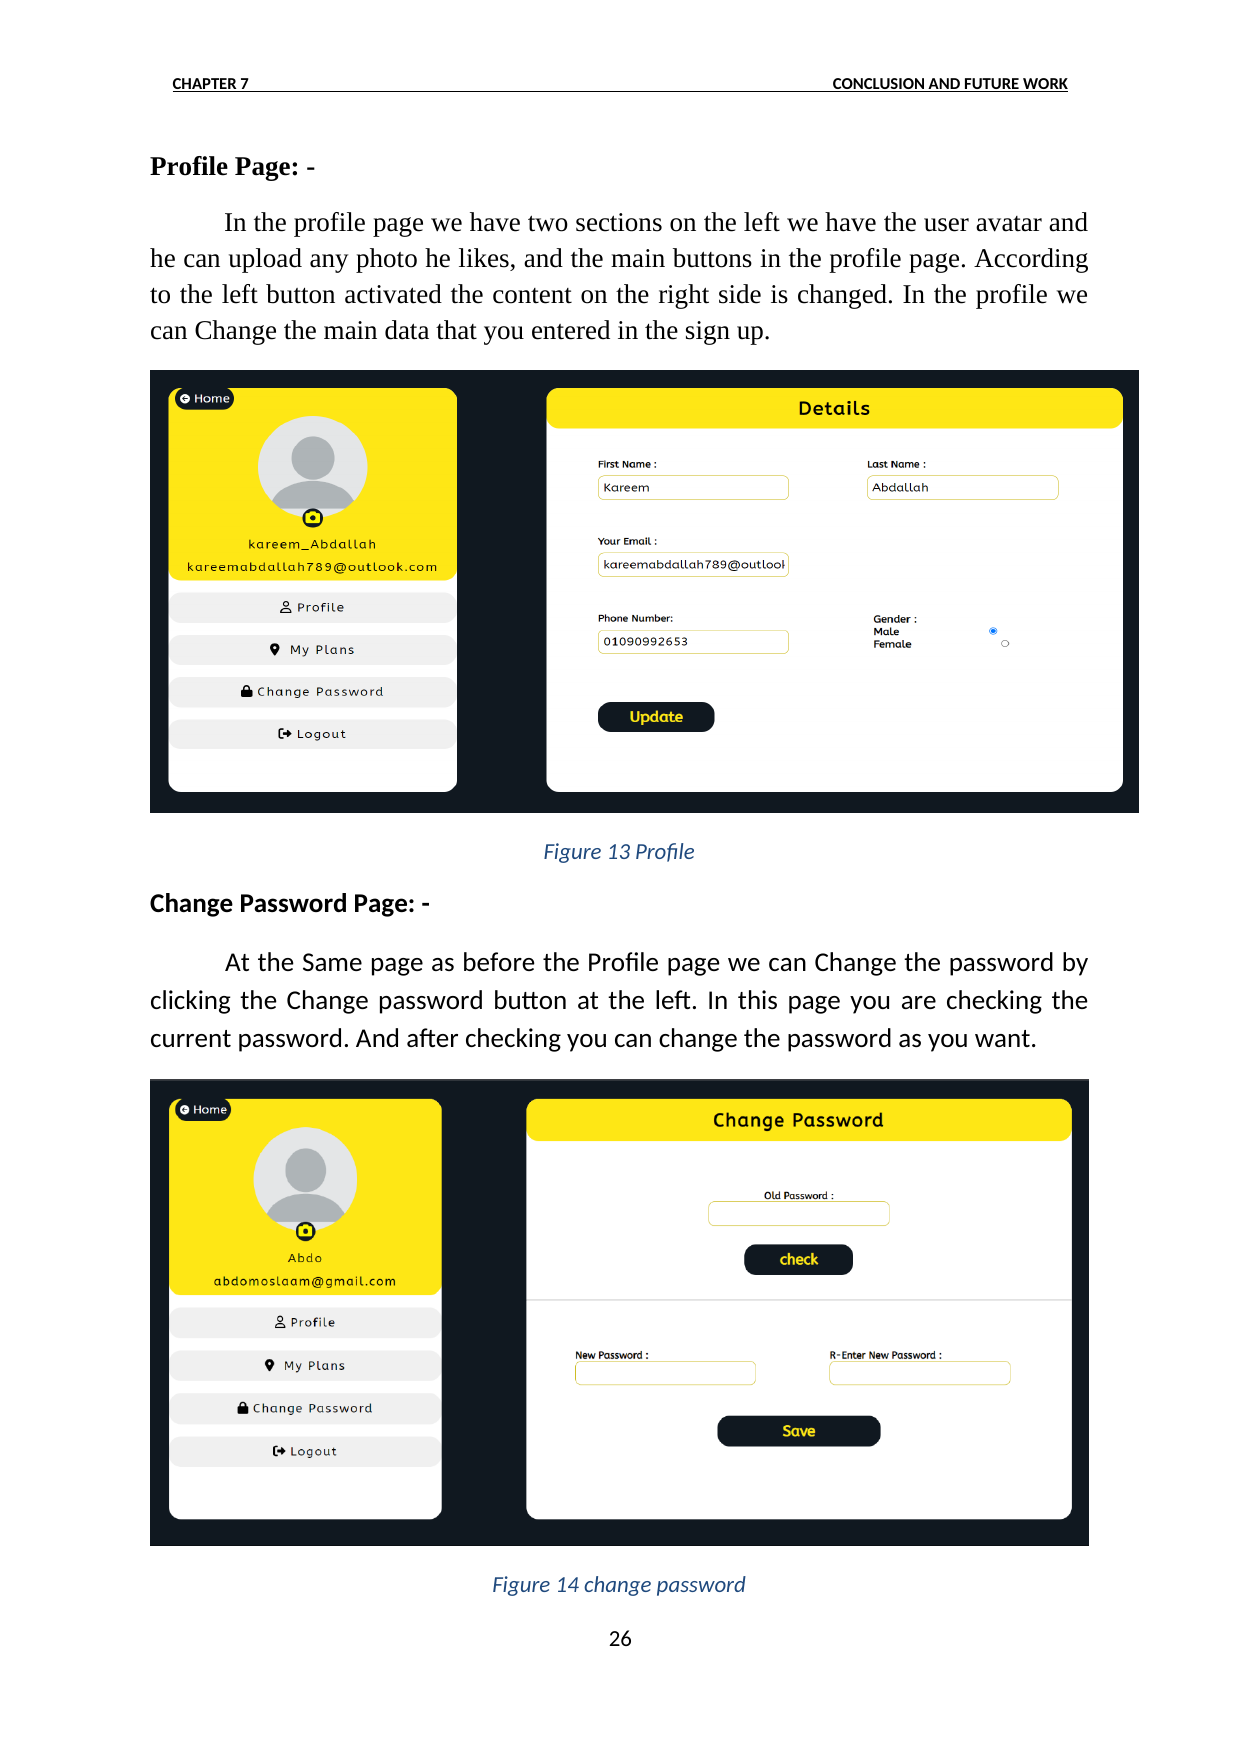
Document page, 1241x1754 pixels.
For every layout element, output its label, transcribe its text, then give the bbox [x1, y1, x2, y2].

text In the profile page we have two sections on the left we have the user avatar and he can upload any photo he likes, and the main buttons in the profile page. According to the left button activated the content on the right side is changed. In the profile we can Change the main data that you entered in the sign up. [150, 207, 1090, 345]
picture [150, 1079, 1089, 1546]
text At the Same page as before the Profile page we can Change the password by clicking the Change password button at the left. In this page you are checking the current password. And after checking you can change the password as you want. [150, 945, 1090, 1054]
picture [150, 370, 1139, 813]
text Profile Page: - [150, 150, 1090, 181]
text Change Password Page: - [150, 886, 1090, 919]
